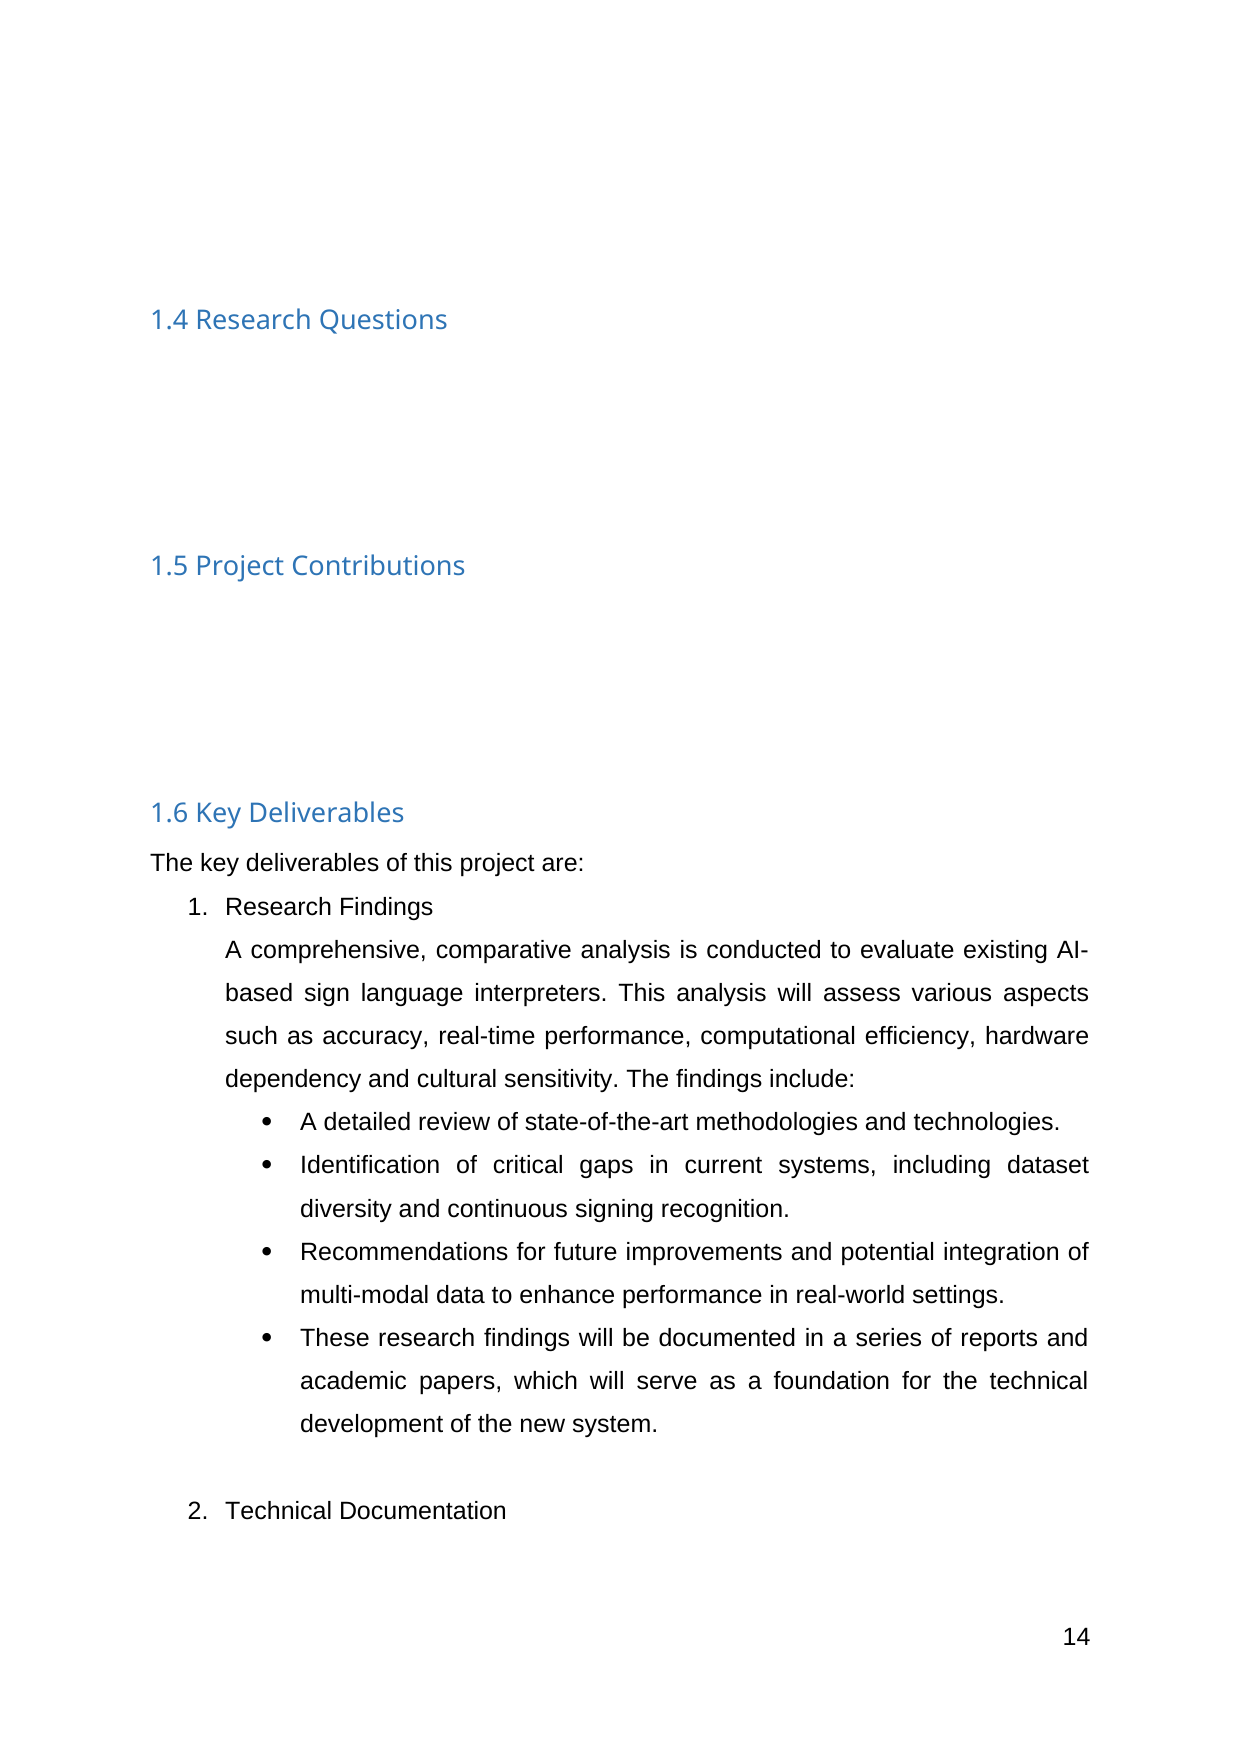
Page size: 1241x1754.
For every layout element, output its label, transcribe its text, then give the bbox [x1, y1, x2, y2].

subtitle 1.5 Project Contributions [150, 547, 1090, 584]
subtitle 1.6 Key Deliverables [150, 793, 1090, 830]
list These research findings will be documented in a series of reports and academic papers, which will serve as a foundation for the technical development of the new system. [262, 1323, 1090, 1438]
list Identification of critical gaps in current systems, including dataset diversity and continuous signing recognition. [262, 1150, 1090, 1222]
list Research Findings [187, 891, 1090, 920]
list Recommendations for future improvements and potential integration of multi-modal data to enhance performance in real-world settings. [262, 1237, 1090, 1309]
list A detailed review of state-of-the-art methodologies and technologies. [262, 1107, 1090, 1136]
list A comprehensive, comparative analysis is conducted to evaluate existing AI-based sign language interpreters. This analysis will assess various aspects such as accuracy, real-time performance, computational efficiency, hardware dependency and cultural sensitivity. The findings include: [225, 934, 1090, 1093]
subtitle 1.4 Research Questions [150, 301, 1090, 338]
list Technical Documentation [187, 1496, 1090, 1524]
text The key deliverables of this project are: [150, 848, 1090, 877]
